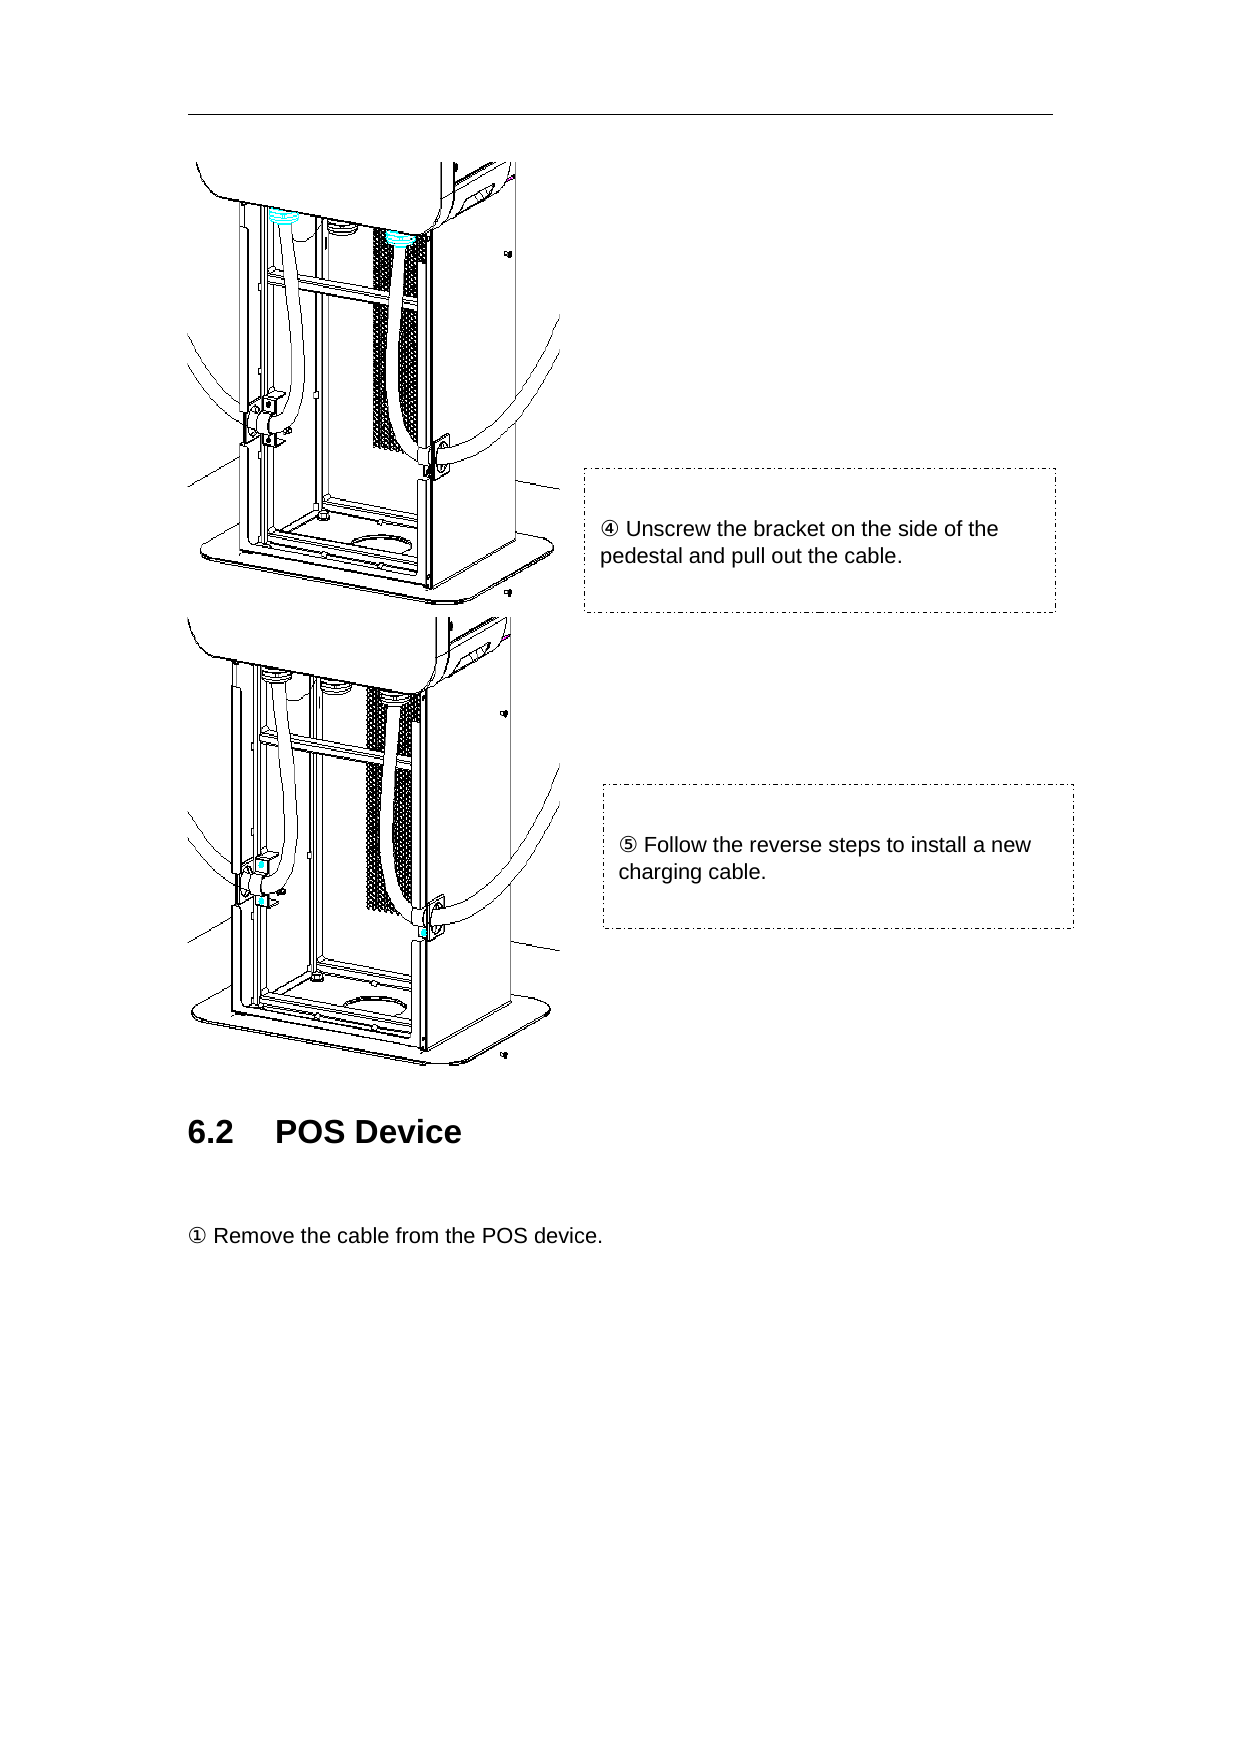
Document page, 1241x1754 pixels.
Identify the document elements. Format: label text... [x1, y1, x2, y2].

picture [187, 617, 560, 1066]
subtitle POS Device [187, 1099, 1053, 1164]
picture [187, 162, 560, 611]
text ① Remove the cable from the POS device. [187, 1219, 1053, 1252]
